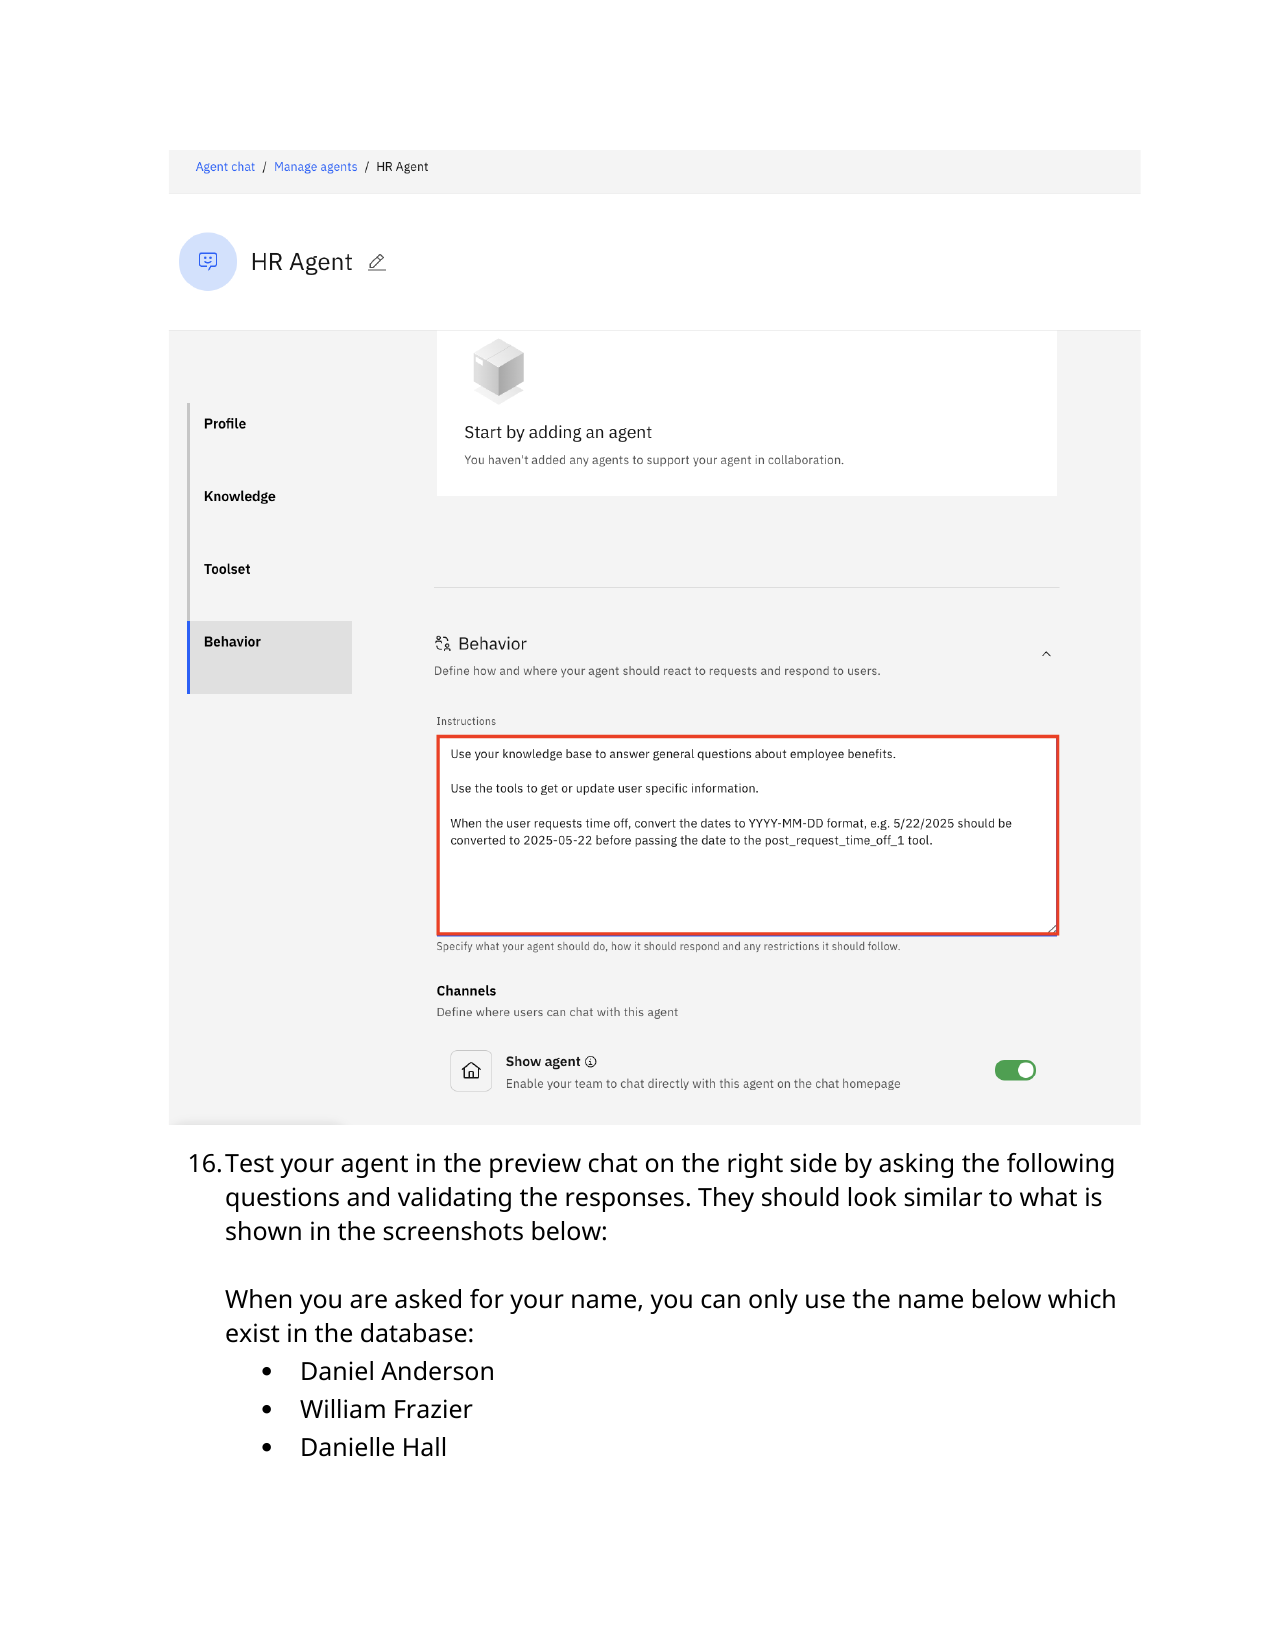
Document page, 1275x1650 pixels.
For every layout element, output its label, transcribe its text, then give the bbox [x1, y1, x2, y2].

list Danielle Hall [262, 1429, 1125, 1464]
list William Frazier [262, 1392, 1125, 1426]
list Daniel Anderson [262, 1354, 1125, 1388]
list Test your agent in the preview chat on the right side by asking the following questions and validating the responses. They should look similar to what is shown in the screenshots below: When you are asked for your name, you can only use the name below which exist in the database: [187, 1146, 1125, 1350]
